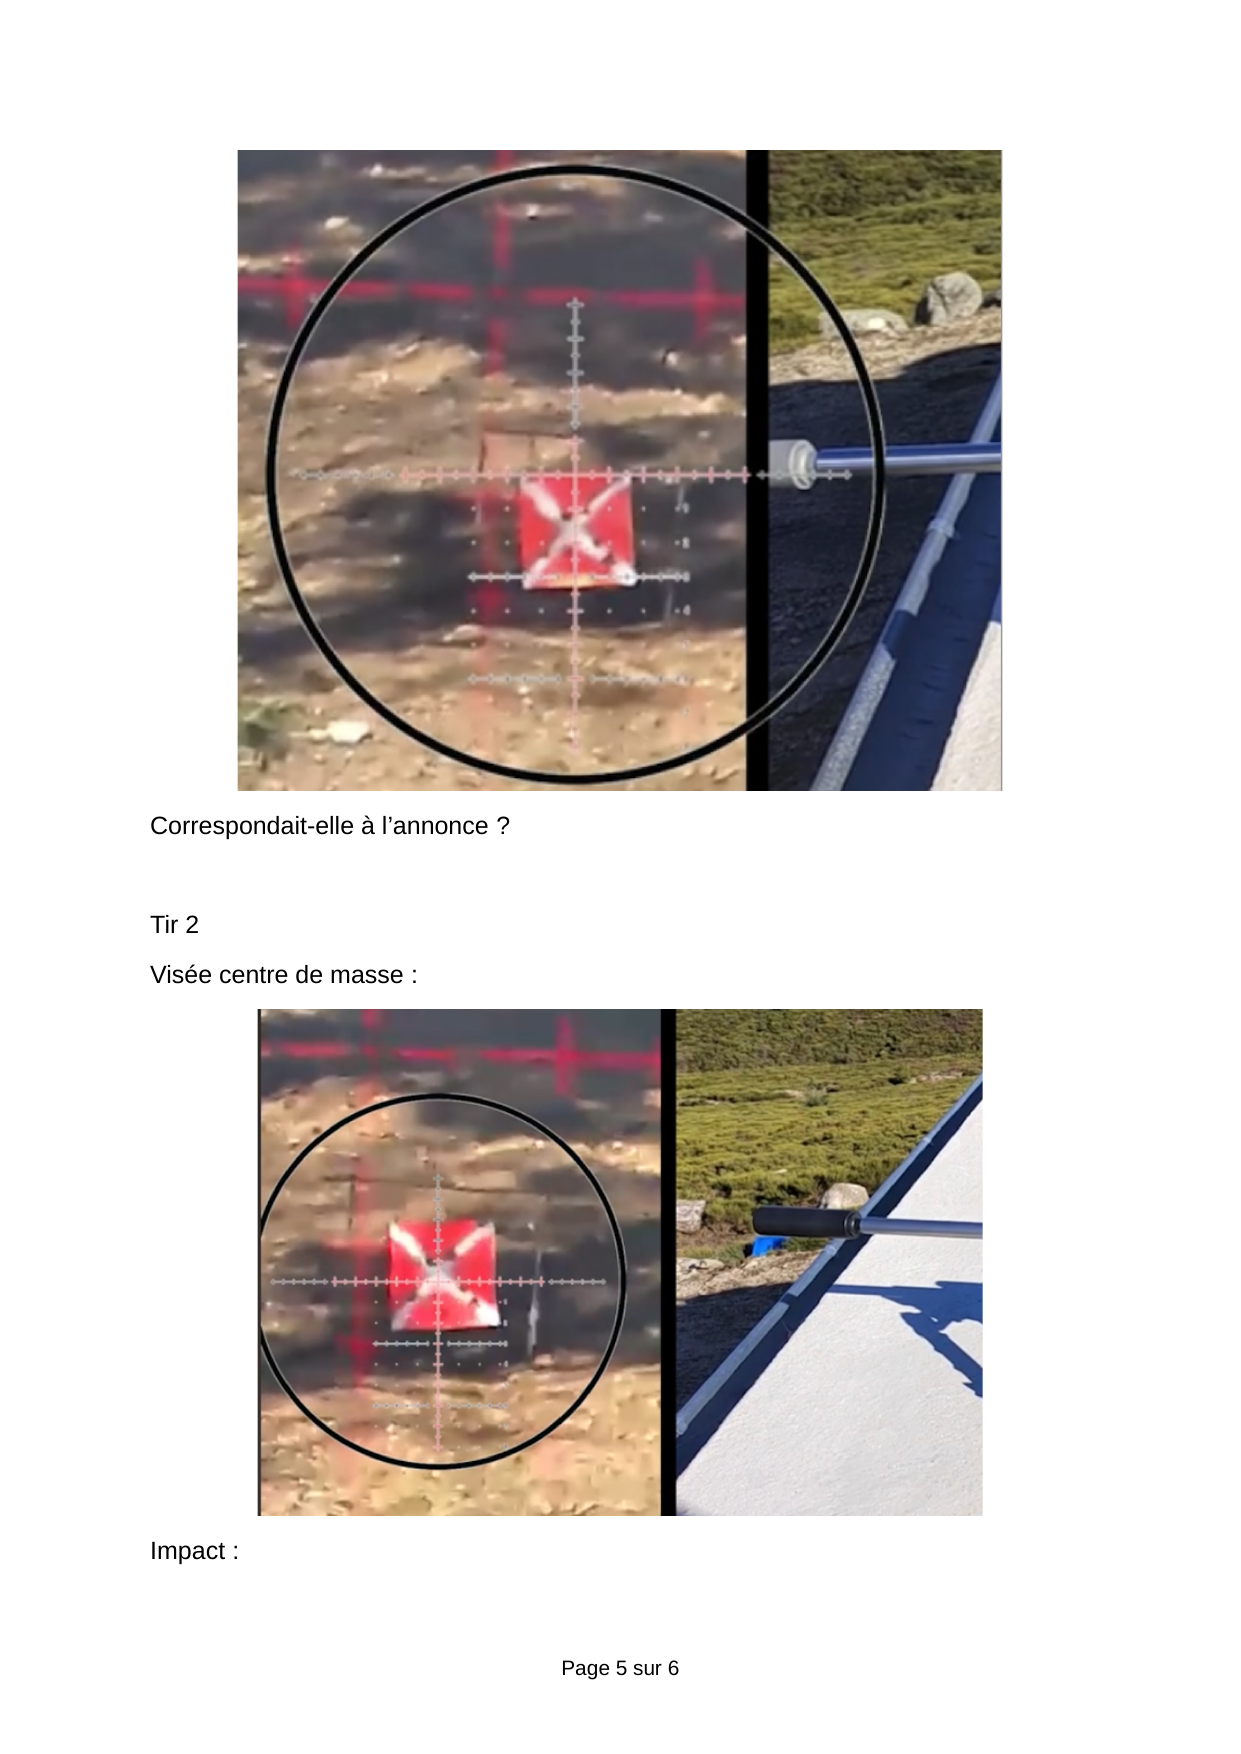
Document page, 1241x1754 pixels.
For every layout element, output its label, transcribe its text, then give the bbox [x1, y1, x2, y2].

text Visée centre de masse : [150, 960, 1090, 989]
text Impact : [150, 1536, 1090, 1565]
picture [237, 150, 1003, 791]
text Tir 2 [150, 910, 1090, 939]
text Correspondait-elle à l’annonce ? [150, 811, 1090, 839]
picture [257, 1009, 983, 1516]
